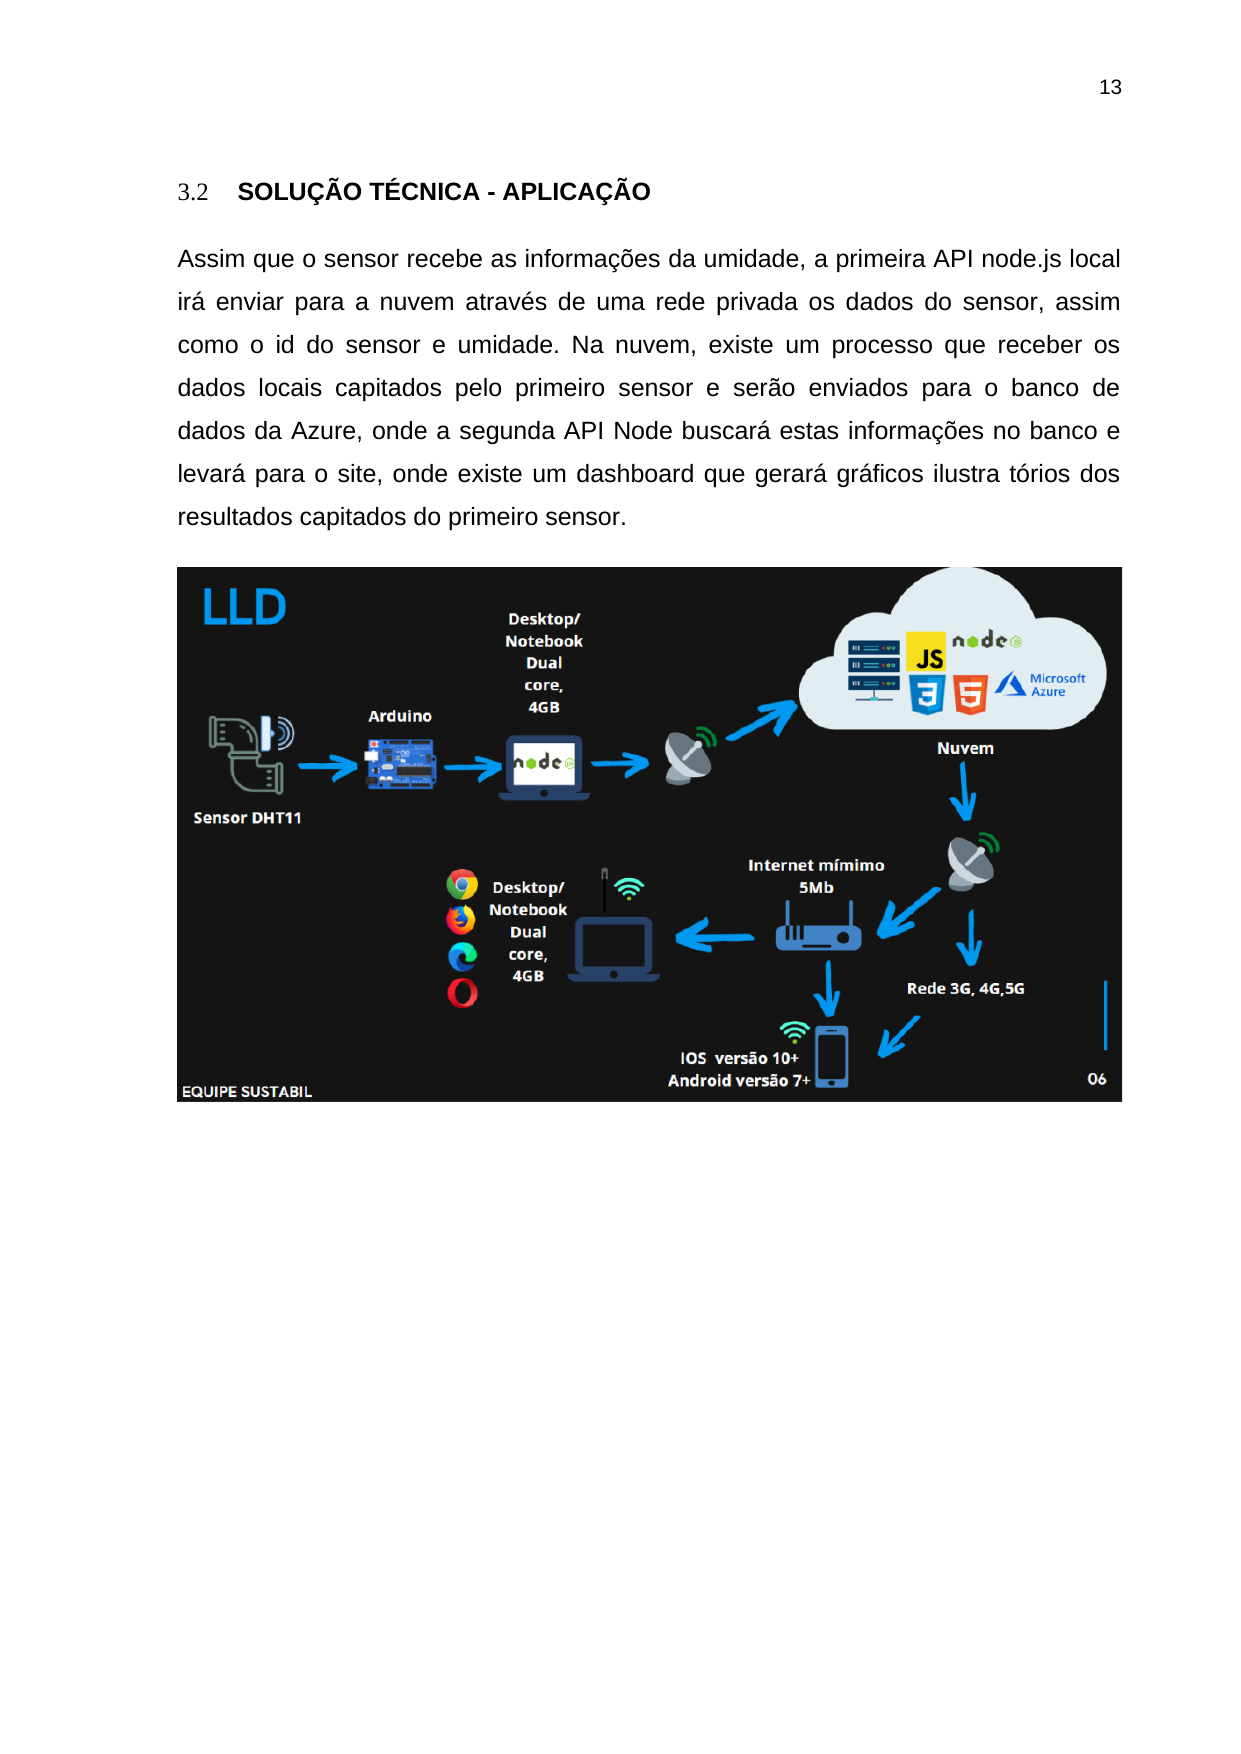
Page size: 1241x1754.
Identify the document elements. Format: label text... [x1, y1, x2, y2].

picture [177, 567, 1123, 1102]
text Assim que o sensor recebe as informações da umidade, a primeira API node.js local irá enviar para a nuvem através de uma rede privada os dados do sensor, assim como o id do sensor e umidade. Na nuvem, existe um processo que receber os dados locais capitados pelo primeiro sensor e serão enviados para o banco de dados da Azure, onde a segunda API Node buscará estas informações no banco e levará para o site, onde existe um dashboard que gerará gráficos ilustra tórios dos resultados capitados do primeiro sensor. [177, 243, 1122, 531]
subtitle Solução Técnica - Aplicação [177, 177, 1122, 206]
